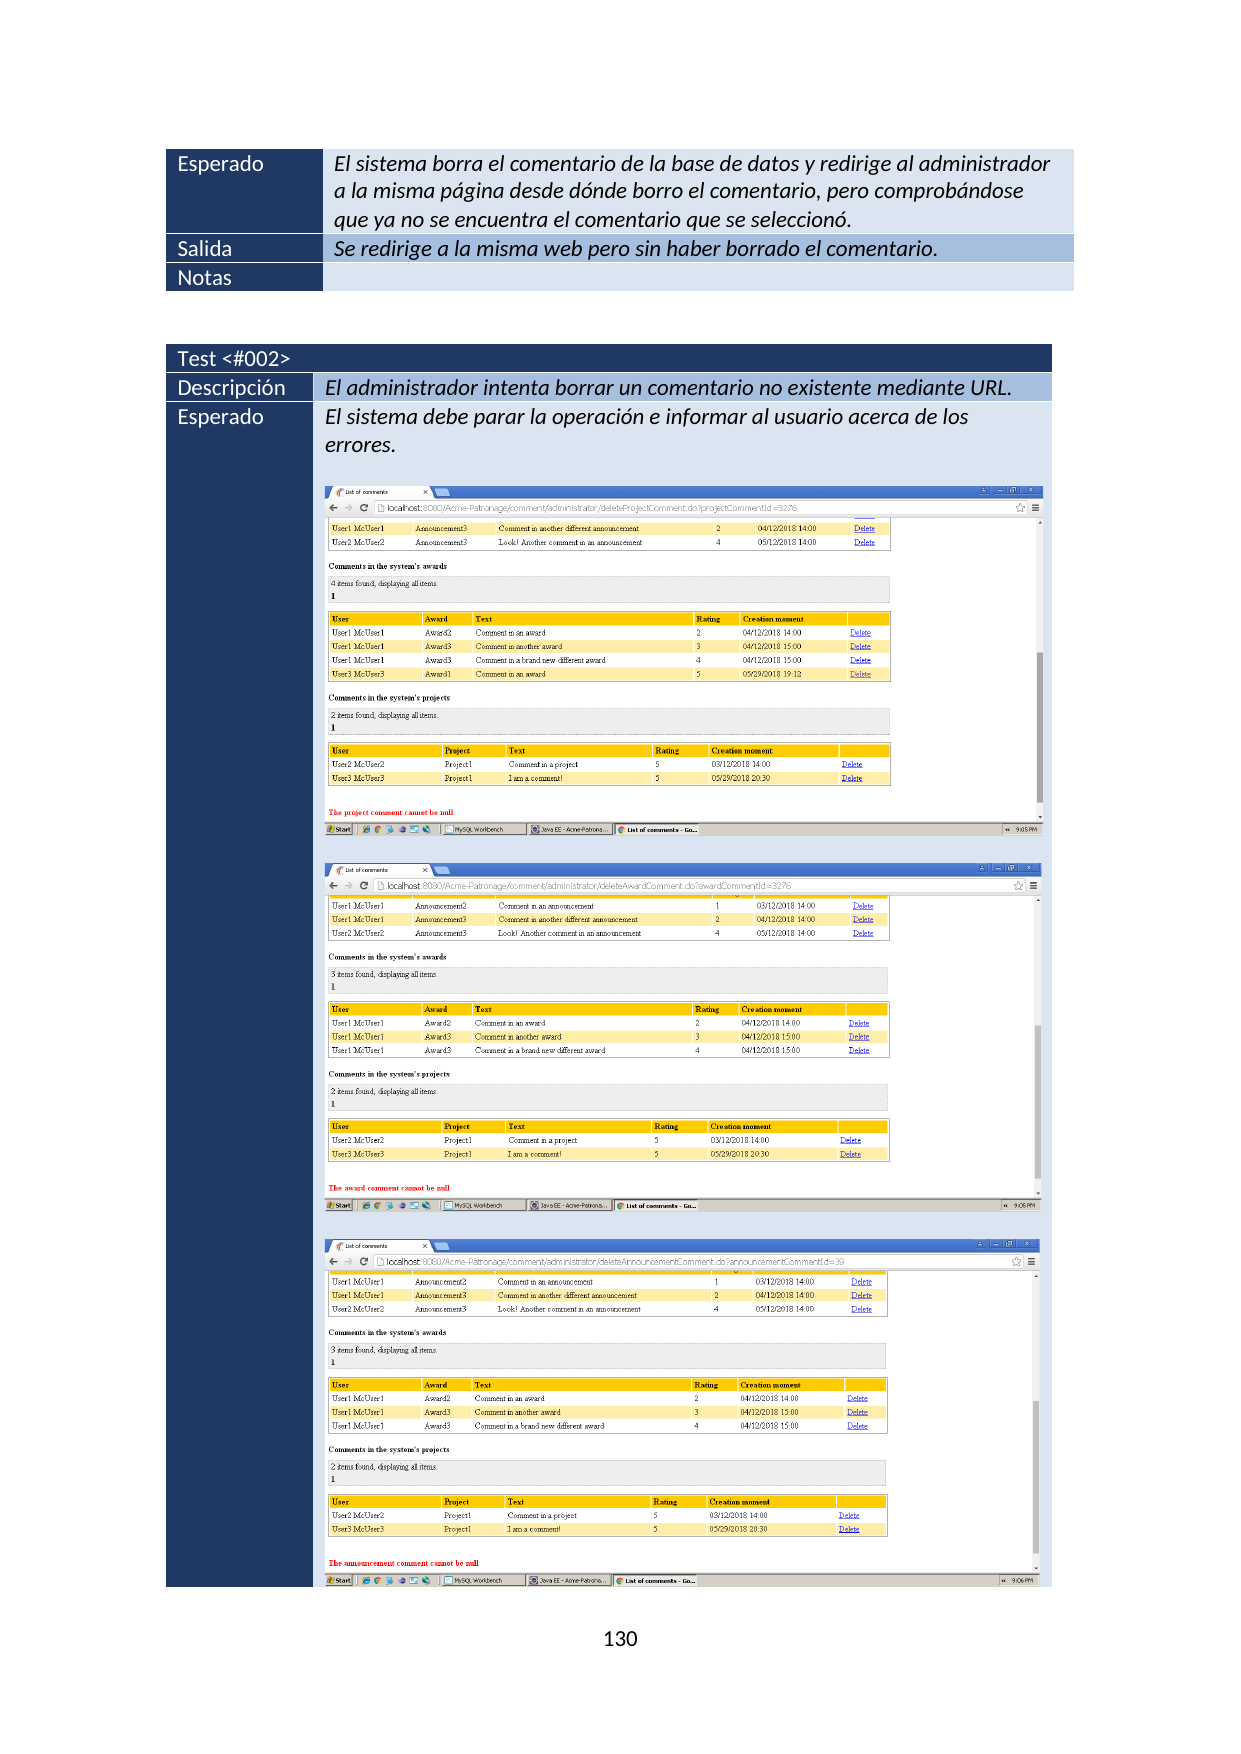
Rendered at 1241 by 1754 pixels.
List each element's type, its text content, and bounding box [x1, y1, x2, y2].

table_cell Esperado [166, 149, 323, 233]
table_cell Notas [166, 263, 323, 291]
picture [324, 863, 1042, 1212]
table_cell El sistema borra el comentario de la base de datos y redirige al administrador a la misma página desde dónde borro el comentario, pero comprobándose que ya no se encuentra el comentario que se seleccionó. [323, 149, 1074, 233]
picture [324, 1239, 1040, 1587]
table_cell Esperado [166, 402, 313, 1587]
table_cell Se redirige a la misma web pero sin haber borrado el comentario. [323, 234, 1074, 262]
table_cell Salida [166, 234, 323, 262]
picture [324, 486, 1044, 836]
table_cell [323, 263, 1074, 291]
table_cell El administrador intenta borrar un comentario no existente mediante URL. [314, 373, 1052, 401]
table_cell Descripción [166, 373, 313, 401]
table_cell El sistema debe parar la operación e informar al usuario acerca de los errores. [314, 402, 1052, 1587]
table_header Test <#002> [166, 344, 1052, 372]
